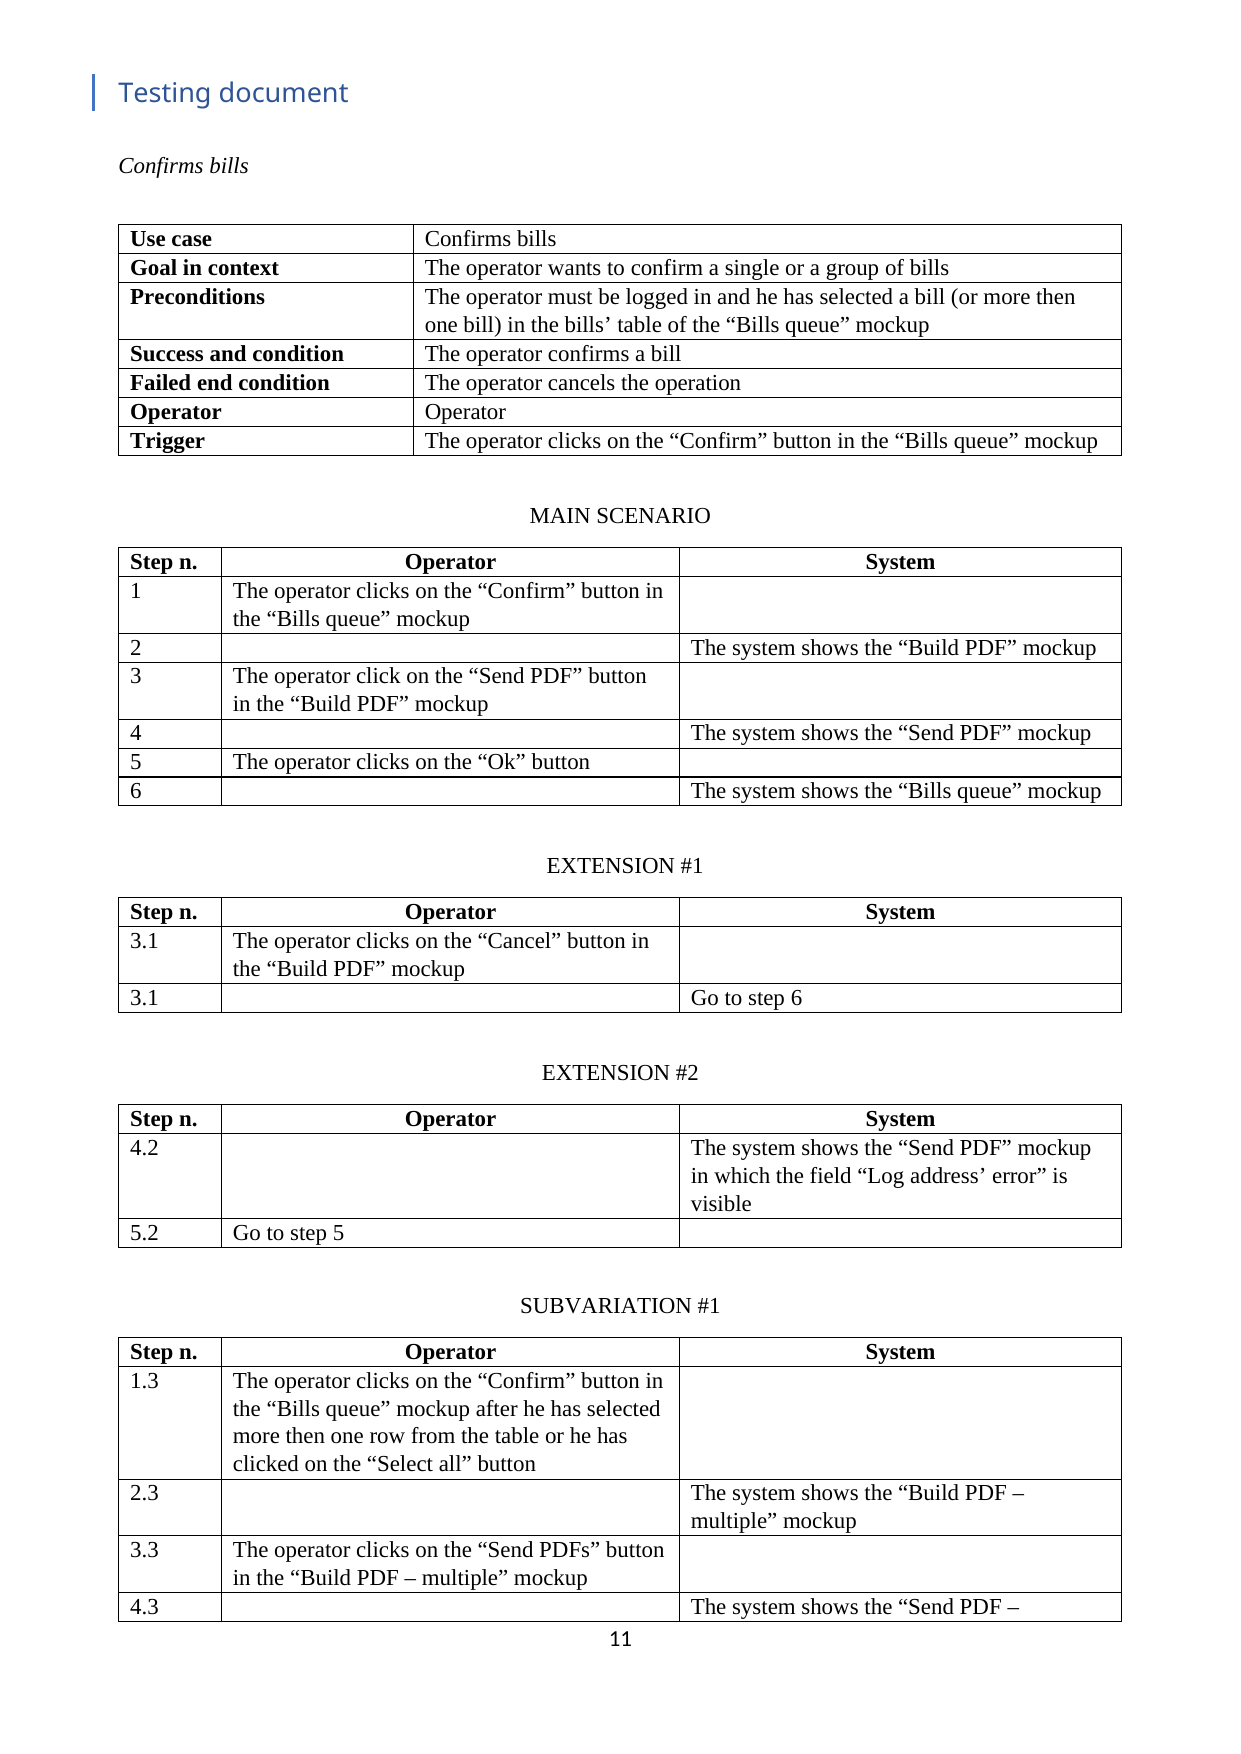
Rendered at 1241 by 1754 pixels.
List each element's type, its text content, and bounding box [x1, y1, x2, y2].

table_cell [680, 1219, 1121, 1247]
text EXTENSION #1 [118, 853, 1122, 879]
table_cell [680, 927, 1121, 983]
table_cell 2 [119, 634, 221, 662]
table_cell [222, 634, 679, 662]
text SUBVARIATION #1 [118, 1292, 1122, 1318]
table_cell The operator clicks on the “Confirm” button in the “Bills queue” mockup after he has selected more then one row from the table or he has clicked on the “Select all” button [222, 1367, 679, 1478]
text EXTENSION #2 [118, 1059, 1122, 1086]
table_cell The operator clicks on the “Confirm” button in the “Bills queue” mockup [414, 427, 1121, 455]
table_cell 1 [119, 577, 221, 633]
table_header Confirms bills [414, 225, 1121, 253]
table_cell 6 [119, 778, 221, 805]
table_cell The system shows the “Build PDF” mockup [680, 634, 1121, 662]
table_cell The system shows the “Send PDF” mockup in which the field “Log address’ error” is visible [680, 1134, 1121, 1218]
table_cell The operator must be logged in and he has selected a bill (or more then one bill) in the bills’ table of the “Bills queue” mockup [414, 283, 1121, 339]
table_cell [222, 1480, 679, 1535]
table_cell [680, 577, 1121, 633]
table_cell [222, 720, 679, 747]
table_cell 3.3 [119, 1536, 221, 1592]
table_header Operator [222, 548, 679, 576]
table_header System [680, 1105, 1121, 1133]
table_cell The operator clicks on the “Cancel” button in the “Build PDF” mockup [222, 927, 679, 983]
table_cell [222, 984, 679, 1012]
table_cell Operator [119, 398, 413, 426]
table_cell Preconditions [119, 283, 413, 339]
table_cell [680, 1367, 1121, 1478]
table_cell 2.3 [119, 1480, 221, 1535]
table_cell 4.3 [119, 1593, 221, 1621]
table_cell Trigger [119, 427, 413, 455]
table_header Step n. [119, 898, 221, 926]
table_cell Failed end condition [119, 369, 413, 397]
table_cell The operator confirms a bill [414, 340, 1121, 368]
table_cell 3.1 [119, 984, 221, 1012]
table_cell The operator click on the “Send PDF” button in the “Build PDF” mockup [222, 663, 679, 718]
table_cell Success and condition [119, 340, 413, 368]
table_header Operator [222, 898, 679, 926]
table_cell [680, 1593, 1121, 1621]
table_header System [680, 1338, 1121, 1366]
table_header Operator [222, 1338, 679, 1366]
table_cell [222, 1134, 679, 1218]
table_cell Goal in context [119, 254, 413, 282]
table_cell 4 [119, 720, 221, 747]
table_cell 5.2 [119, 1219, 221, 1247]
table_header Step n. [119, 1338, 221, 1366]
table_header Operator [222, 1105, 679, 1133]
table_cell 3.1 [119, 927, 221, 983]
table_cell Operator [414, 398, 1121, 426]
table_cell [680, 663, 1121, 718]
table_cell The system shows the “Build PDF – multiple” mockup [680, 1480, 1121, 1535]
table_cell [680, 749, 1121, 776]
table_header Step n. [119, 1105, 221, 1133]
table_cell Go to step 5 [222, 1219, 679, 1247]
table_cell The operator clicks on the “Ok” button [222, 749, 679, 776]
table_cell [680, 1536, 1121, 1592]
table_cell 3 [119, 663, 221, 718]
table_cell The operator clicks on the “Send PDFs” button in the “Build PDF – multiple” mockup [222, 1536, 679, 1592]
table_cell Go to step 6 [680, 984, 1121, 1012]
table_cell 5 [119, 749, 221, 776]
table_cell [222, 778, 679, 805]
table_header System [680, 548, 1121, 576]
table_cell [222, 1593, 679, 1621]
table_header System [680, 898, 1121, 926]
subtitle Confirms bills [118, 152, 1122, 178]
text MAIN SCENARIO [118, 502, 1122, 528]
table_header Use case [119, 225, 413, 253]
table_cell 1.3 [119, 1367, 221, 1478]
table_cell The operator wants to confirm a single or a group of bills [414, 254, 1121, 282]
table_cell The operator cancels the operation [414, 369, 1121, 397]
table_cell 4.2 [119, 1134, 221, 1218]
table_header Step n. [119, 548, 221, 576]
table_cell The system shows the “Send PDF” mockup [680, 720, 1121, 747]
table_cell The operator clicks on the “Confirm” button in the “Bills queue” mockup [222, 577, 679, 633]
table_cell The system shows the “Bills queue” mockup [680, 778, 1121, 805]
